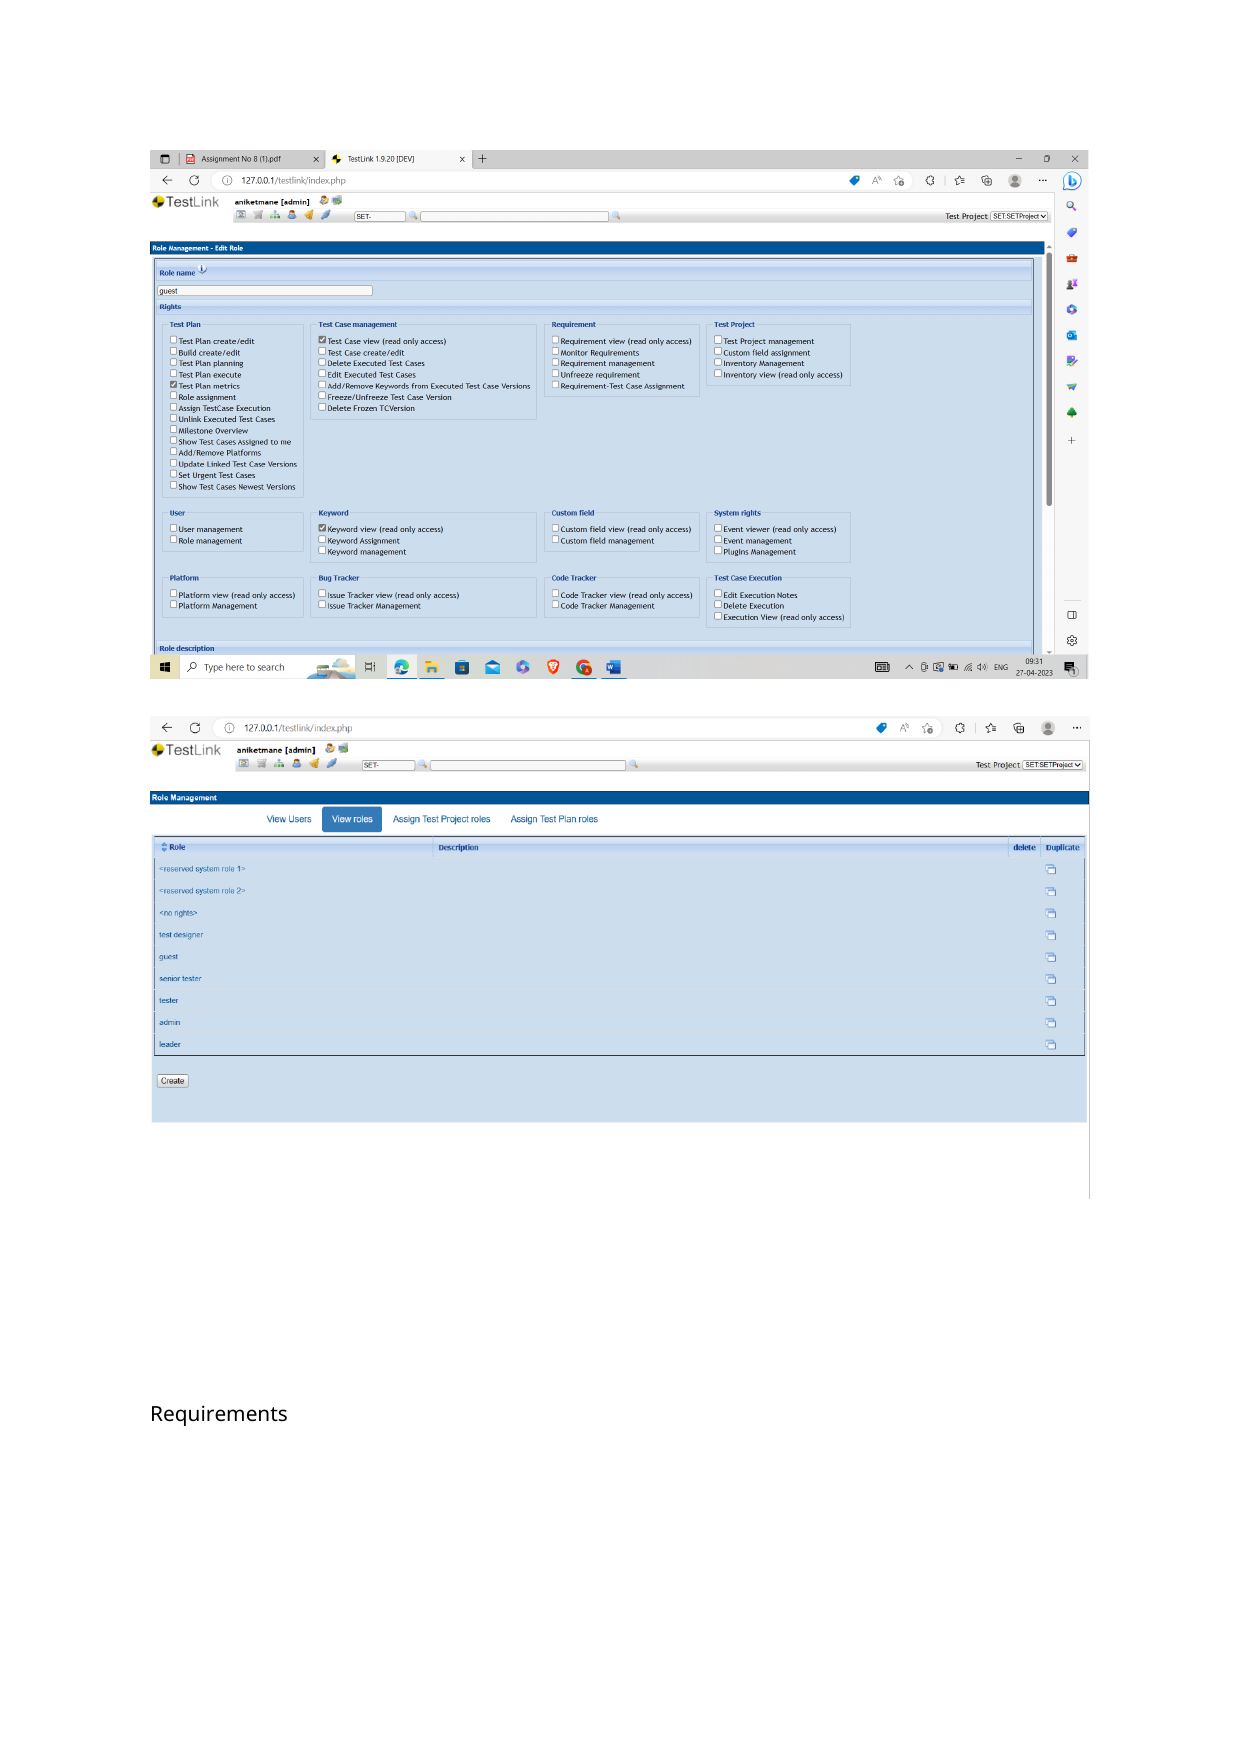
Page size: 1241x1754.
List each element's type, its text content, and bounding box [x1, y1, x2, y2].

text Requirements [150, 1399, 1090, 1428]
picture [150, 716, 1091, 1199]
picture [150, 150, 1089, 679]
